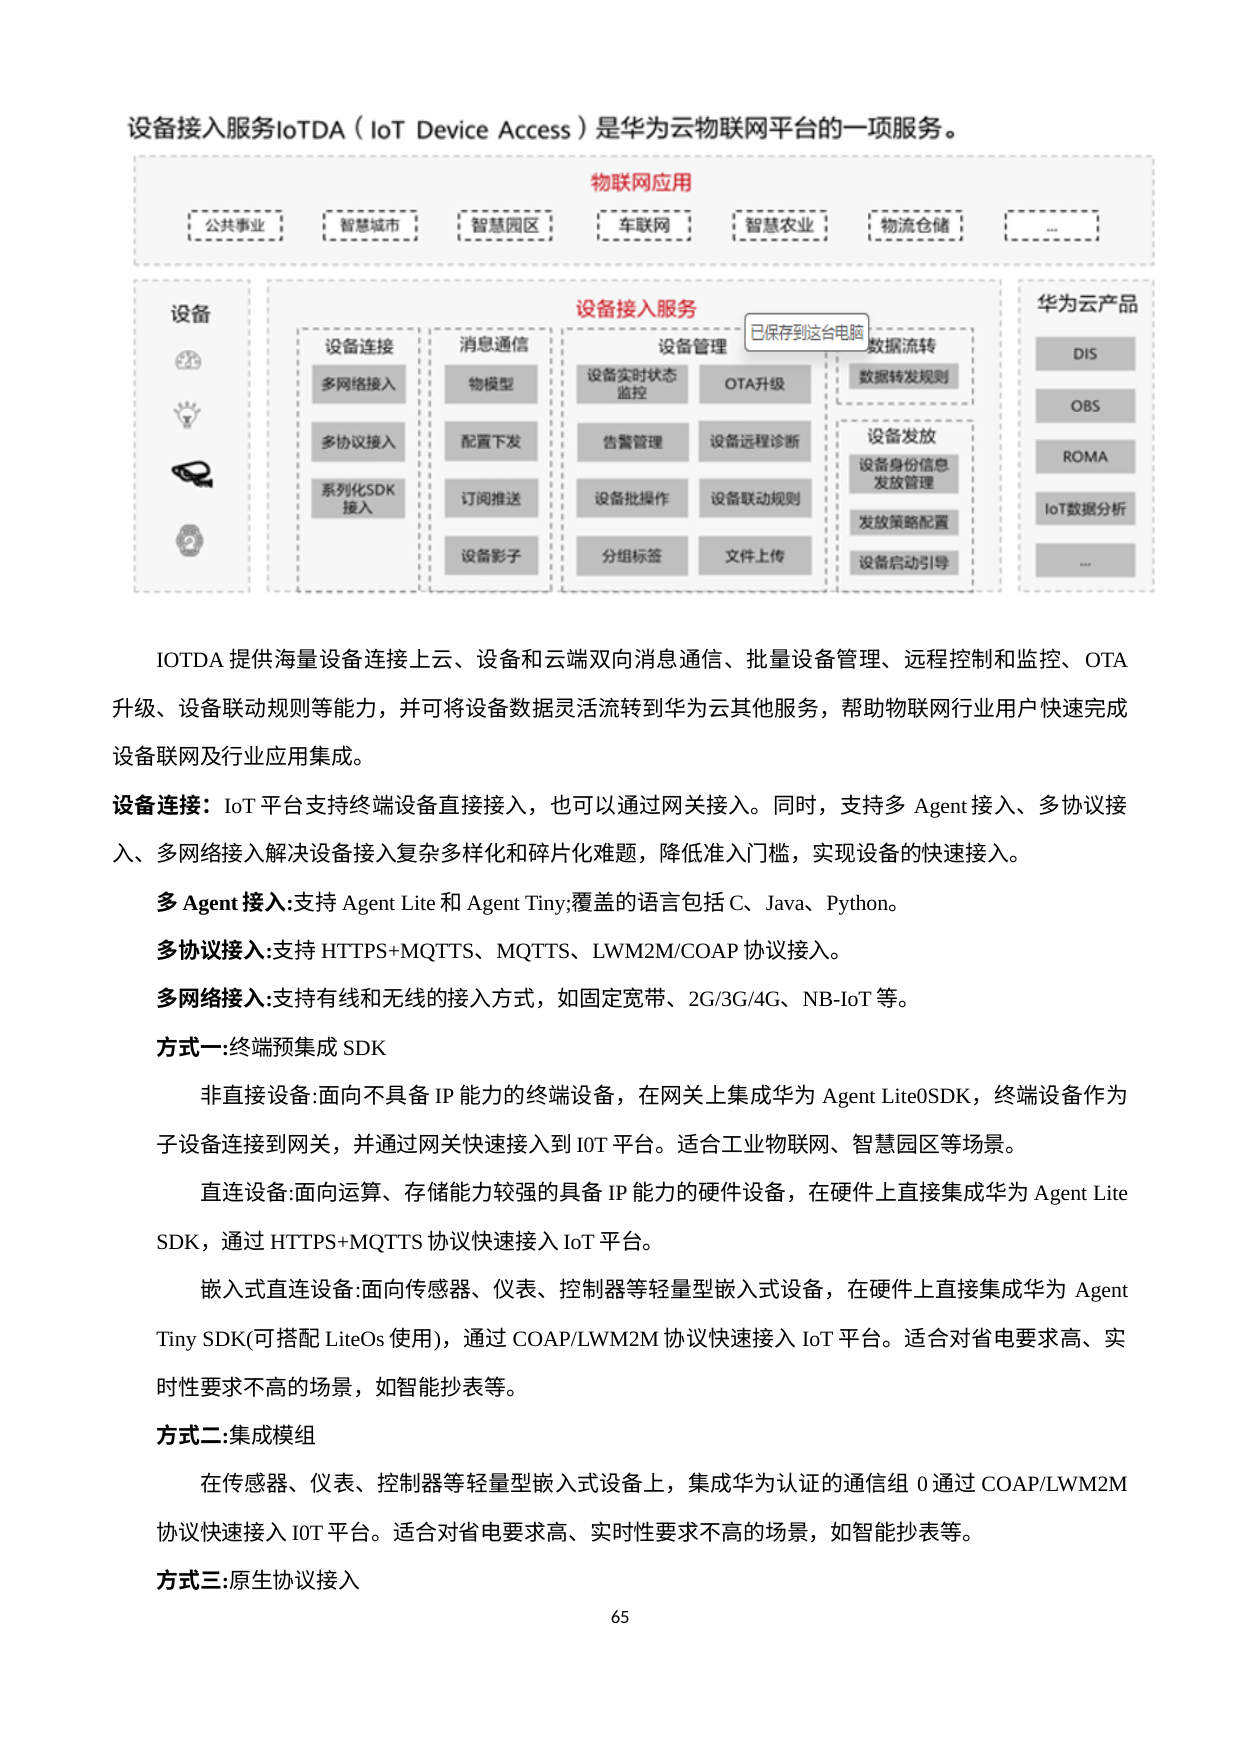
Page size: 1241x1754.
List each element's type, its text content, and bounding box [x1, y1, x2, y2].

text 方式二:集成模组 [112, 1418, 1128, 1450]
text 方式三:原生协议接入 [112, 1563, 1128, 1596]
text IOTDA提供海量设备连接上云、设备和云端双向消息通信、批量设备管理、远程控制和监控、OTA升级、设备联动规则等能力，并可将设备数据灵活流转到华为云其他服务，帮助物联网行业用户快速完成设备联网及行业应用集成。 [112, 641, 1128, 771]
text 多Agent接入:支持Agent Lite和Agent Tiny;覆盖的语言包括C、Java、Python。 [112, 884, 1128, 917]
picture [112, 108, 1158, 601]
text 设备连接：IoT平台支持终端设备直接接入，也可以通过网关接入。同时，支持多Agent接入、多协议接入、多网络接入解决设备接入复杂多样化和碎片化难题，降低准入门槛，实现设备的快速接入。 [112, 787, 1128, 868]
text 多协议接入:支持HTTPS+MQTTS、MQTTS、LWM2M/COAP协议接入。 [156, 933, 1128, 965]
text 多网络接入:支持有线和无线的接入方式，如固定宽带、2G/3G/4G、NB-IoT等。 [156, 981, 1128, 1013]
text 非直接设备:面向不具备IP能力的终端设备，在网关上集成华为Agent Lite0SDK，终端设备作为子设备连接到网关，并通过网关快速接入到I0T平台。适合工业物联网、智慧园区等场景。 [156, 1078, 1128, 1159]
text 直连设备:面向运算、存储能力较强的具备IP能力的硬件设备，在硬件上直接集成华为Agent Lite SDK，通过HTTPS+MQTTS协议快速接入IoT平台。 [156, 1175, 1128, 1256]
text 嵌入式直连设备:面向传感器、仪表、控制器等轻量型嵌入式设备，在硬件上直接集成华为Agent Tiny SDK(可搭配LiteOs使用)，通过COAP/LWM2M协议快速接入IoT平台。适合对省电要求高、实时性要求不高的场景，如智能抄表等。 [156, 1272, 1128, 1402]
text 方式一:终端预集成SDK [156, 1029, 1128, 1062]
text 在传感器、仪表、控制器等轻量型嵌入式设备上，集成华为认证的通信组0通过COAP/LWM2M协议快速接入I0T平台。适合对省电要求高、实时性要求不高的场景，如智能抄表等。 [156, 1466, 1128, 1547]
